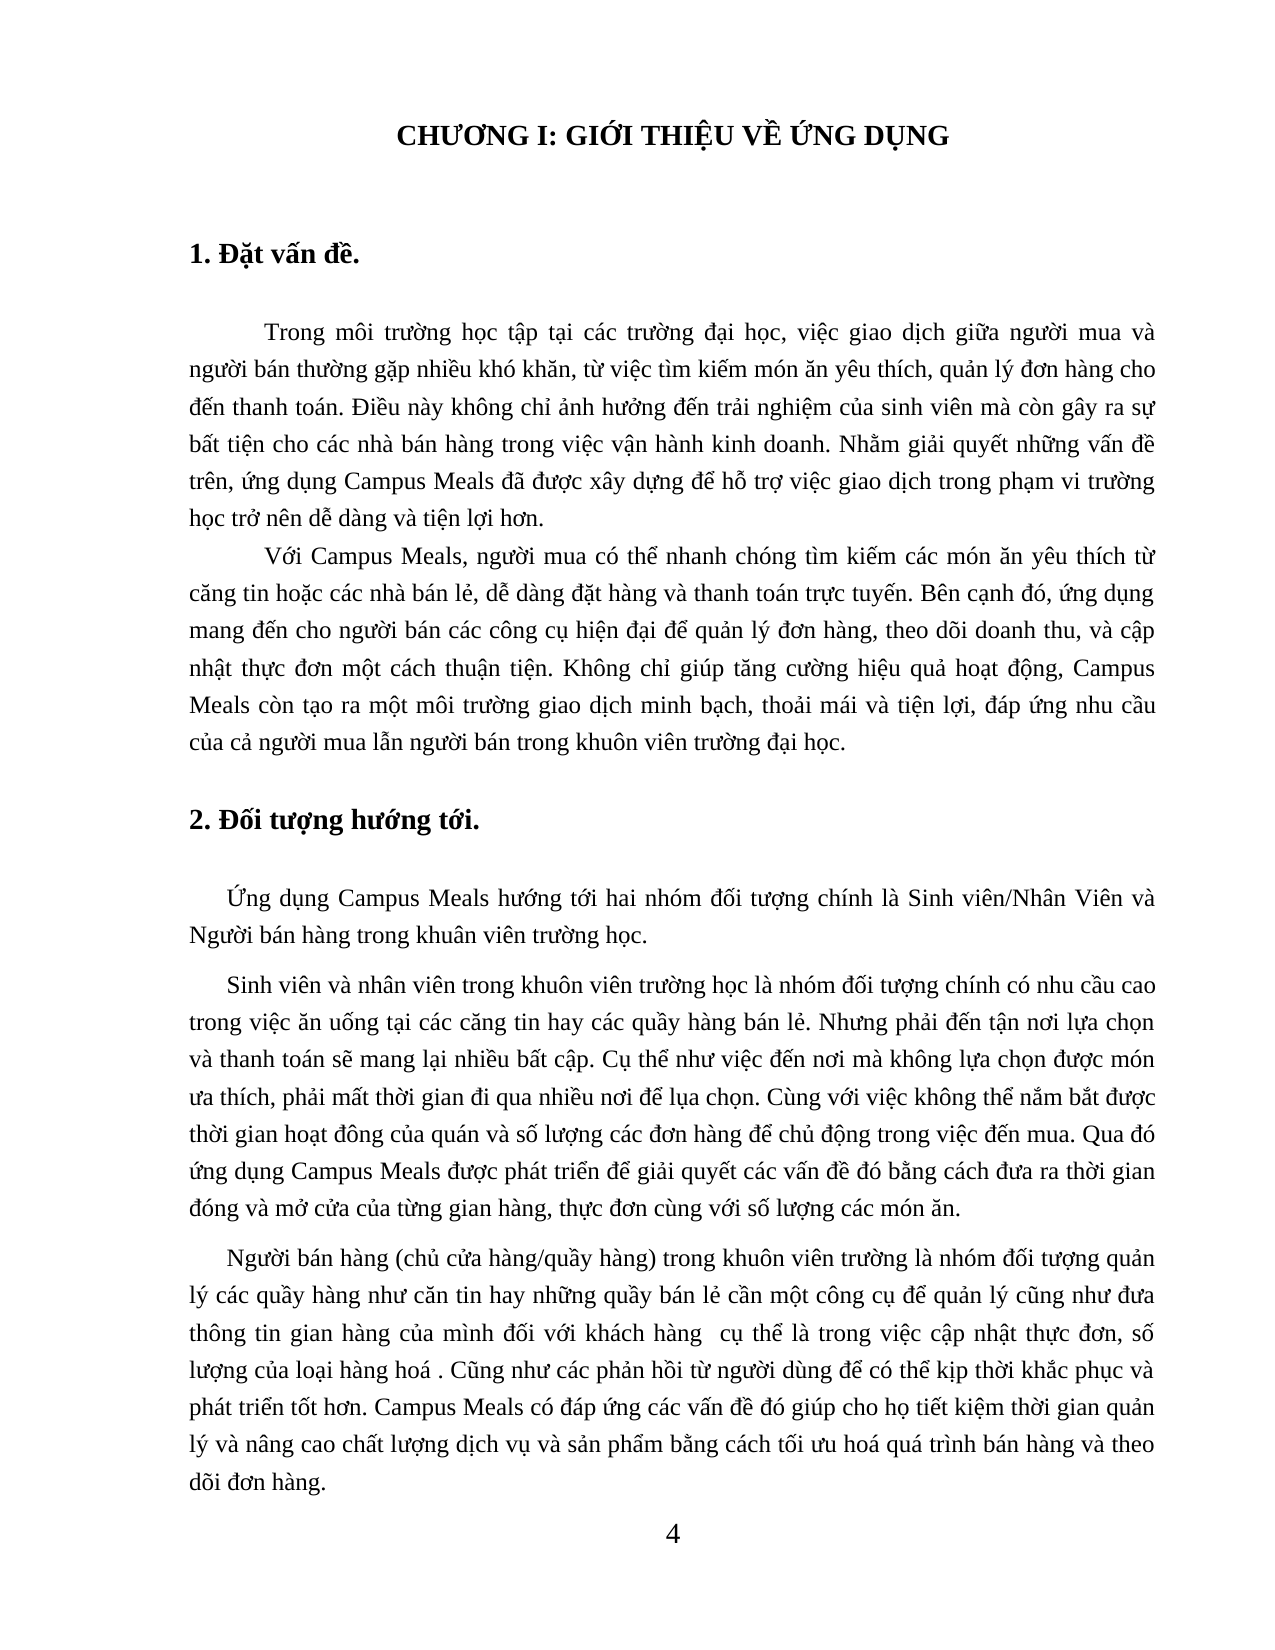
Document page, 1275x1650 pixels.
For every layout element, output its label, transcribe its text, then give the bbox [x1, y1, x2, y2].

text 2. Đối tượng hướng tới. [189, 802, 1157, 835]
text 1. Đặt vấn đề. [189, 236, 1157, 270]
text Người bán hàng (chủ cửa hàng/quầy hàng) trong khuôn viên trường là nhóm đối tượng quản lý các quầy hàng như căn tin hay những quầy bán lẻ cần một công cụ để quản lý cũng như đưa thông tin gian hàng của mình đối với khách hàng cụ thể là trong việc cập nhật thực đơn, số lượng của loại hàng hoá . Cũng như các phản hồi từ người dùng để có thể kịp thời khắc phục và phát triển tốt hơn. Campus Meals có đáp ứng các vấn đề đó giúp cho họ tiết kiệm thời gian quản lý và nâng cao chất lượng dịch vụ và sản phẩm bằng cách tối ưu hoá quá trình bán hàng và theo dõi đơn hàng. [189, 1243, 1157, 1496]
text CHƯƠNG I: GIỚI THIỆU VỀ ỨNG DỤNG [189, 118, 1157, 152]
text Với Campus Meals, người mua có thể nhanh chóng tìm kiếm các món ăn yêu thích từ căng tin hoặc các nhà bán lẻ, dễ dàng đặt hàng và thanh toán trực tuyến. Bên cạnh đó, ứng dụng mang đến cho người bán các công cụ hiện đại để quản lý đơn hàng, theo dõi doanh thu, và cập nhật thực đơn một cách thuận tiện. Không chỉ giúp tăng cường hiệu quả hoạt động, Campus Meals còn tạo ra một môi trường giao dịch minh bạch, thoải mái và tiện lợi, đáp ứng nhu cầu của cả người mua lẫn người bán trong khuôn viên trường đại học. [189, 541, 1157, 756]
text Sinh viên và nhân viên trong khuôn viên trường học là nhóm đối tượng chính có nhu cầu cao trong việc ăn uống tại các căng tin hay các quầy hàng bán lẻ. Nhưng phải đến tận nơi lựa chọn và thanh toán sẽ mang lại nhiều bất cập. Cụ thể như việc đến nơi mà không lựa chọn được món ưa thích, phải mất thời gian đi qua nhiều nơi để lụa chọn. Cùng với việc không thể nắm bắt được thời gian hoạt đông của quán và số lượng các đơn hàng để chủ động trong việc đến mua. Qua đó ứng dụng Campus Meals được phát triển để giải quyết các vấn đề đó bằng cách đưa ra thời gian đóng và mở cửa của từng gian hàng, thực đơn cùng với số lượng các món ăn. [189, 970, 1157, 1222]
text Ứng dụng Campus Meals hướng tới hai nhóm đối tượng chính là Sinh viên/Nhân Viên và Người bán hàng trong khuân viên trường học. [189, 883, 1157, 949]
text Trong môi trường học tập tại các trường đại học, việc giao dịch giữa người mua và người bán thường gặp nhiều khó khăn, từ việc tìm kiếm món ăn yêu thích, quản lý đơn hàng cho đến thanh toán. Điều này không chỉ ảnh hưởng đến trải nghiệm của sinh viên mà còn gây ra sự bất tiện cho các nhà bán hàng trong việc vận hành kinh doanh. Nhằm giải quyết những vấn đề trên, ứng dụng Campus Meals đã được xây dựng để hỗ trợ việc giao dịch trong phạm vi trường học trở nên dễ dàng và tiện lợi hơn. [189, 317, 1157, 532]
